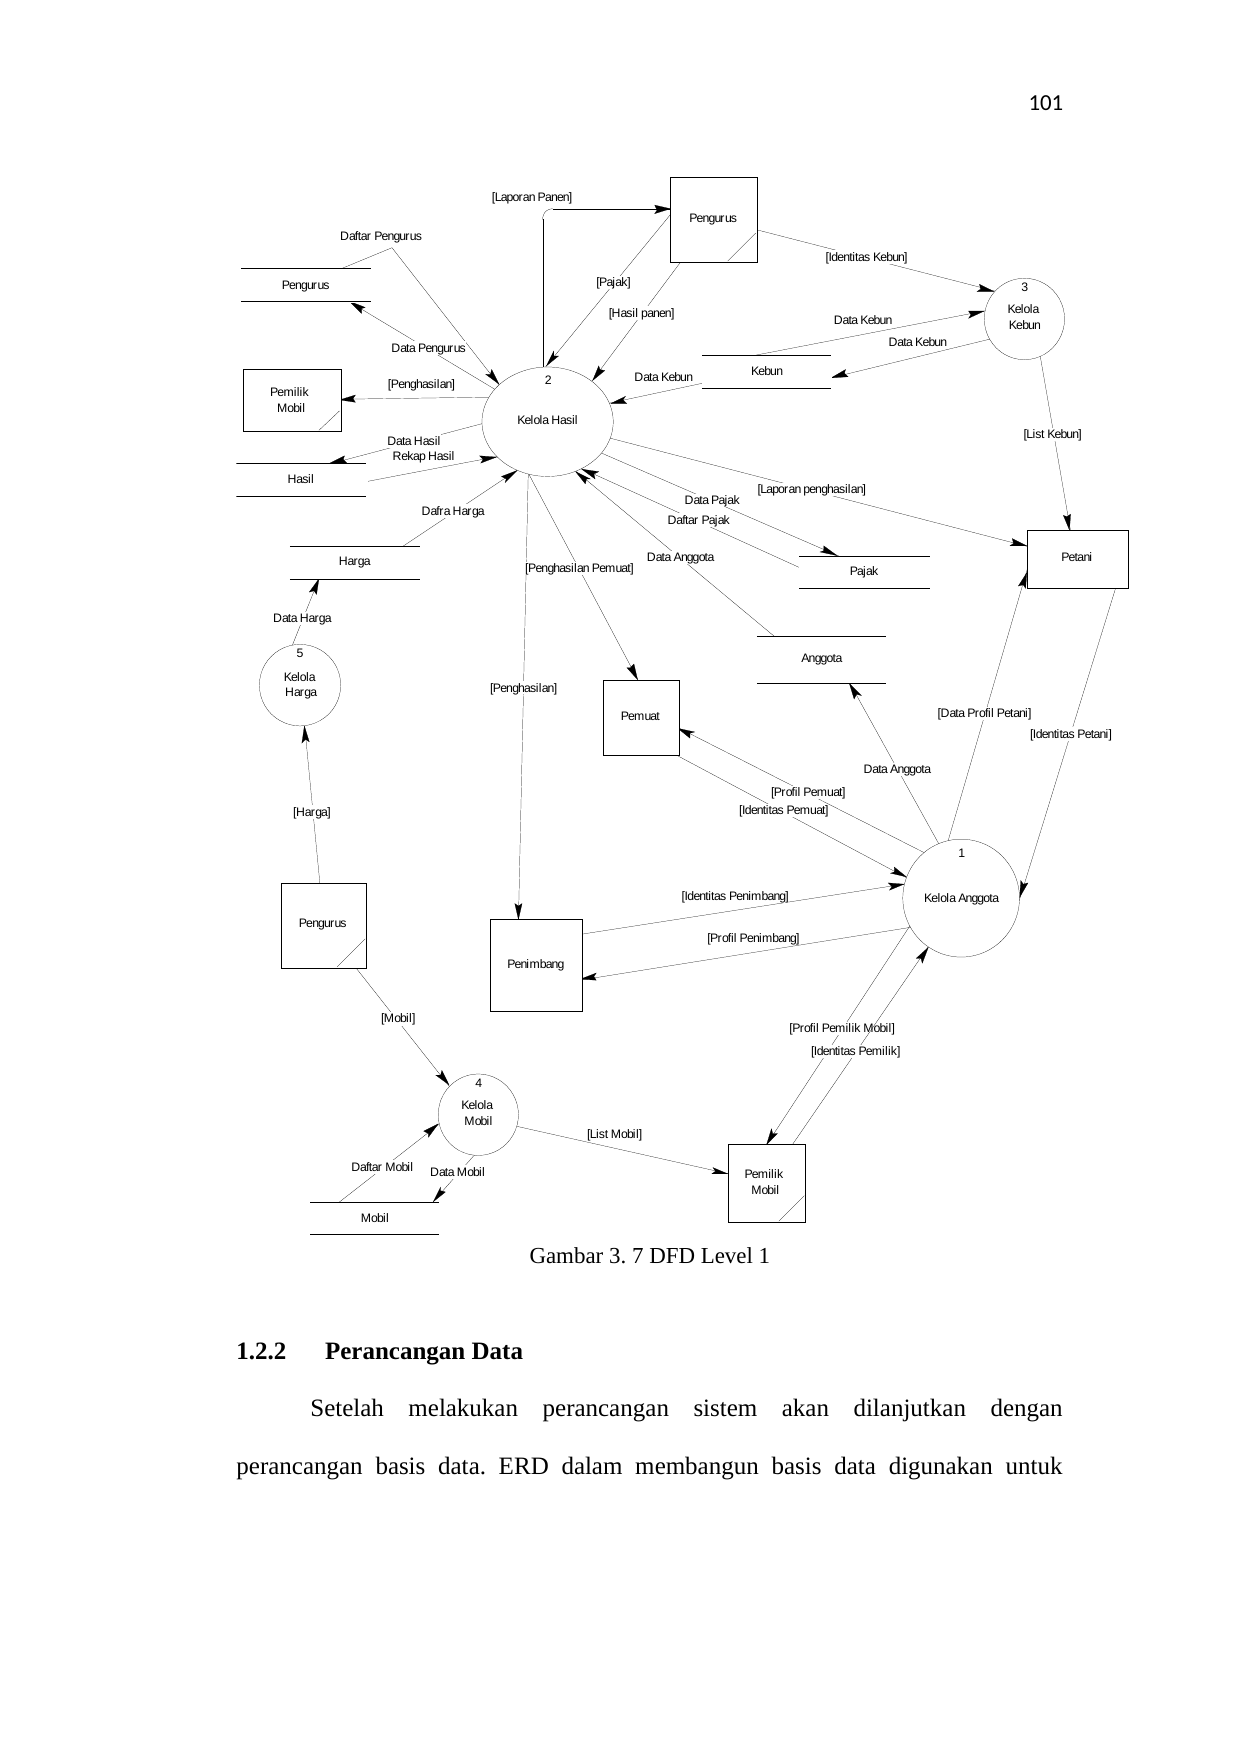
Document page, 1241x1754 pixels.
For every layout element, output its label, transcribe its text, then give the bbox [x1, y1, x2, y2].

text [236, 1393, 1063, 1480]
subtitle Perancangan Data [236, 1336, 1063, 1365]
text Gambar 3. 7 DFD Level 1 [236, 1242, 1063, 1268]
